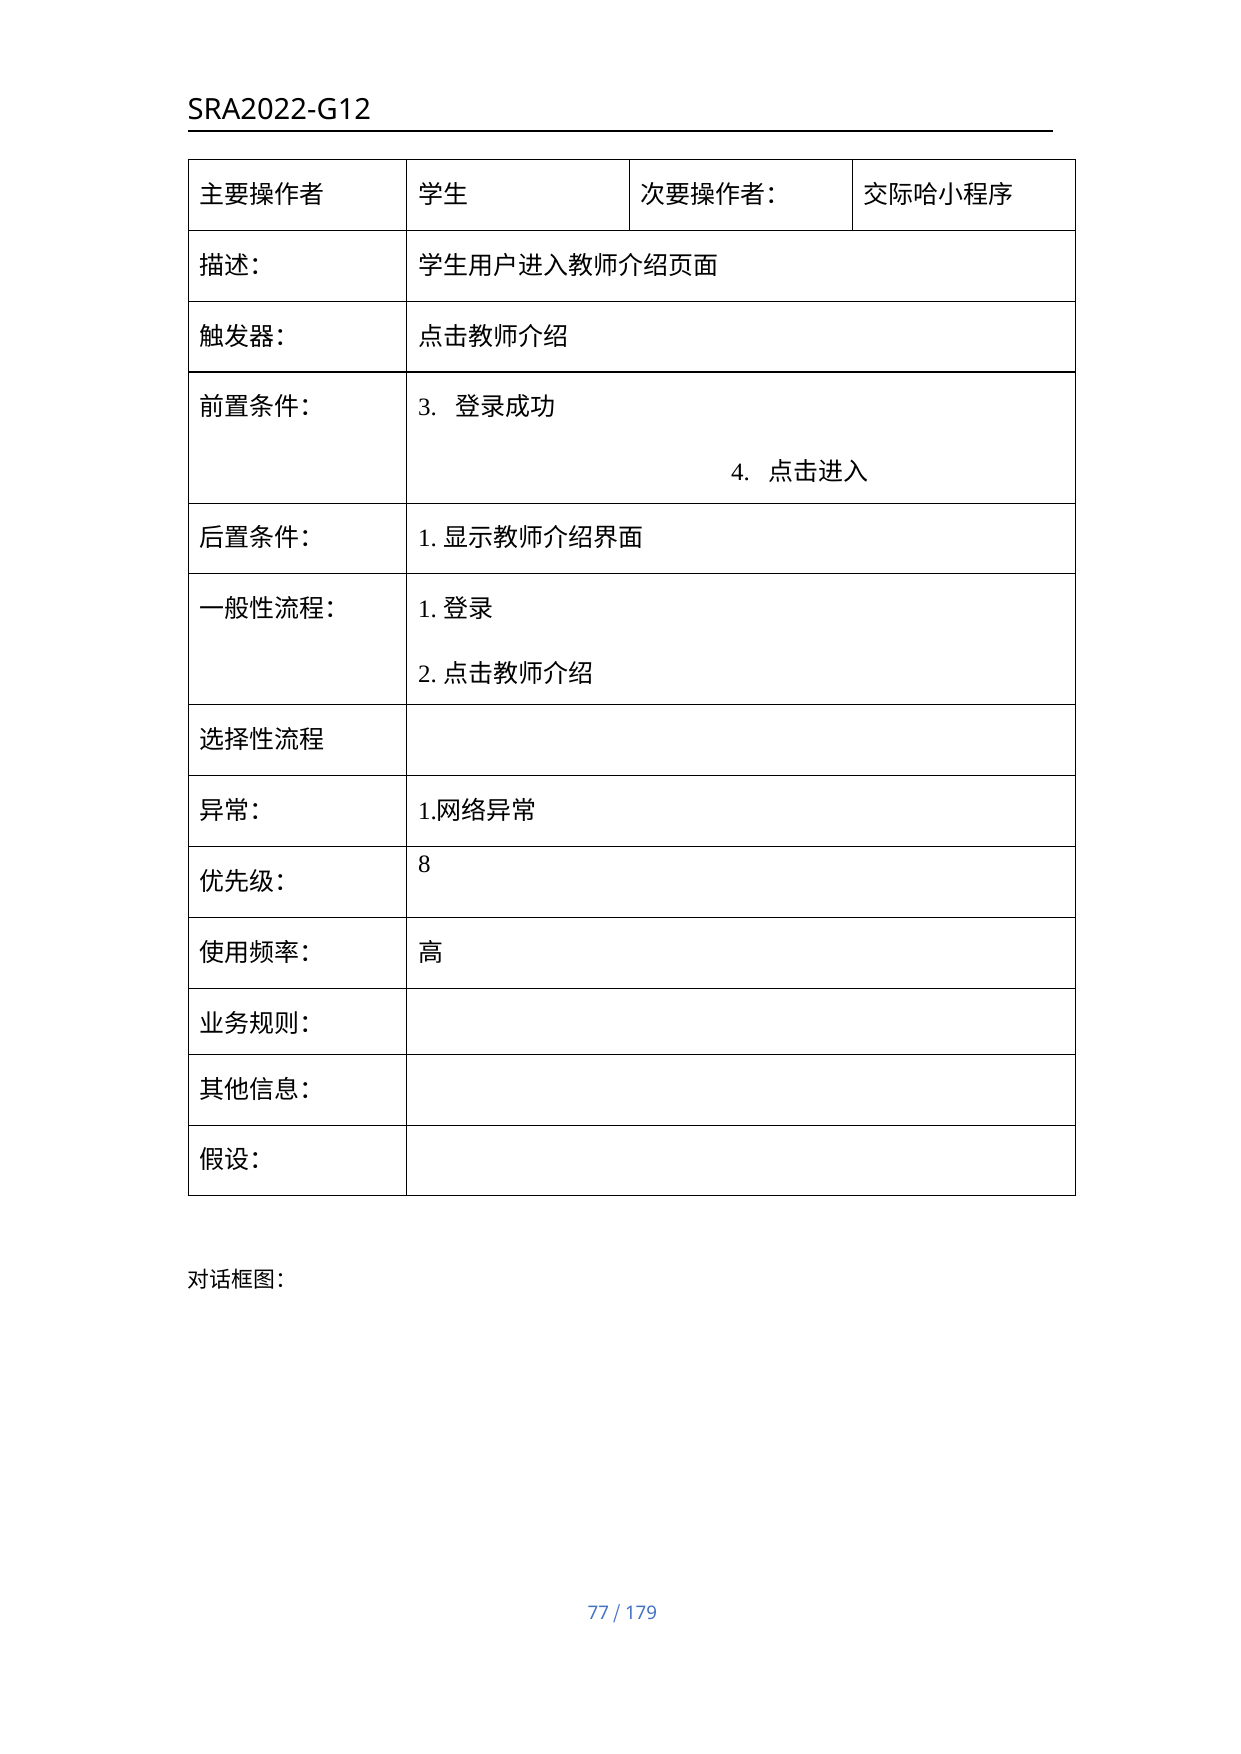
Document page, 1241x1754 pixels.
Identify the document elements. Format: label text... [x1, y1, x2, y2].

table_cell 8 [407, 847, 1075, 917]
table_cell 学生用户进入教师介绍页面 [407, 231, 1075, 301]
table_cell 前置条件： [189, 373, 406, 502]
table_cell 异常： [189, 776, 406, 846]
table_cell 业务规则： [189, 989, 406, 1054]
table_cell 假设： [189, 1126, 406, 1195]
table_cell 选择性流程 [189, 705, 406, 775]
table_cell [407, 1126, 1075, 1195]
table_cell 点击教师介绍 [407, 302, 1075, 371]
table_cell 1. 登录 2. 点击教师介绍 [407, 574, 1075, 704]
table_cell 触发器： [189, 302, 406, 371]
table_cell [407, 989, 1075, 1054]
table_cell 使用频率： [189, 918, 406, 988]
table_cell 1.网络异常 [407, 776, 1075, 846]
table_cell [407, 705, 1075, 775]
table_cell 高 [407, 918, 1075, 988]
table_cell 其他信息： [189, 1055, 406, 1124]
table_cell 描述： [189, 231, 406, 301]
table_cell 一般性流程： [189, 574, 406, 704]
table_cell 次要操作者： [630, 160, 852, 230]
table_cell 登录成功 点击进入 [407, 373, 1075, 502]
table_cell [407, 1055, 1075, 1124]
table_cell 主要操作者 [189, 160, 406, 230]
table_cell 交际哈小程序 [853, 160, 1075, 230]
table_cell 学生 [407, 160, 629, 230]
table_cell 后置条件： [189, 504, 406, 573]
text 对话框图： [187, 1261, 1053, 1294]
table_cell 1. 显示教师介绍界面 [407, 504, 1075, 573]
table_cell 优先级： [189, 847, 406, 917]
